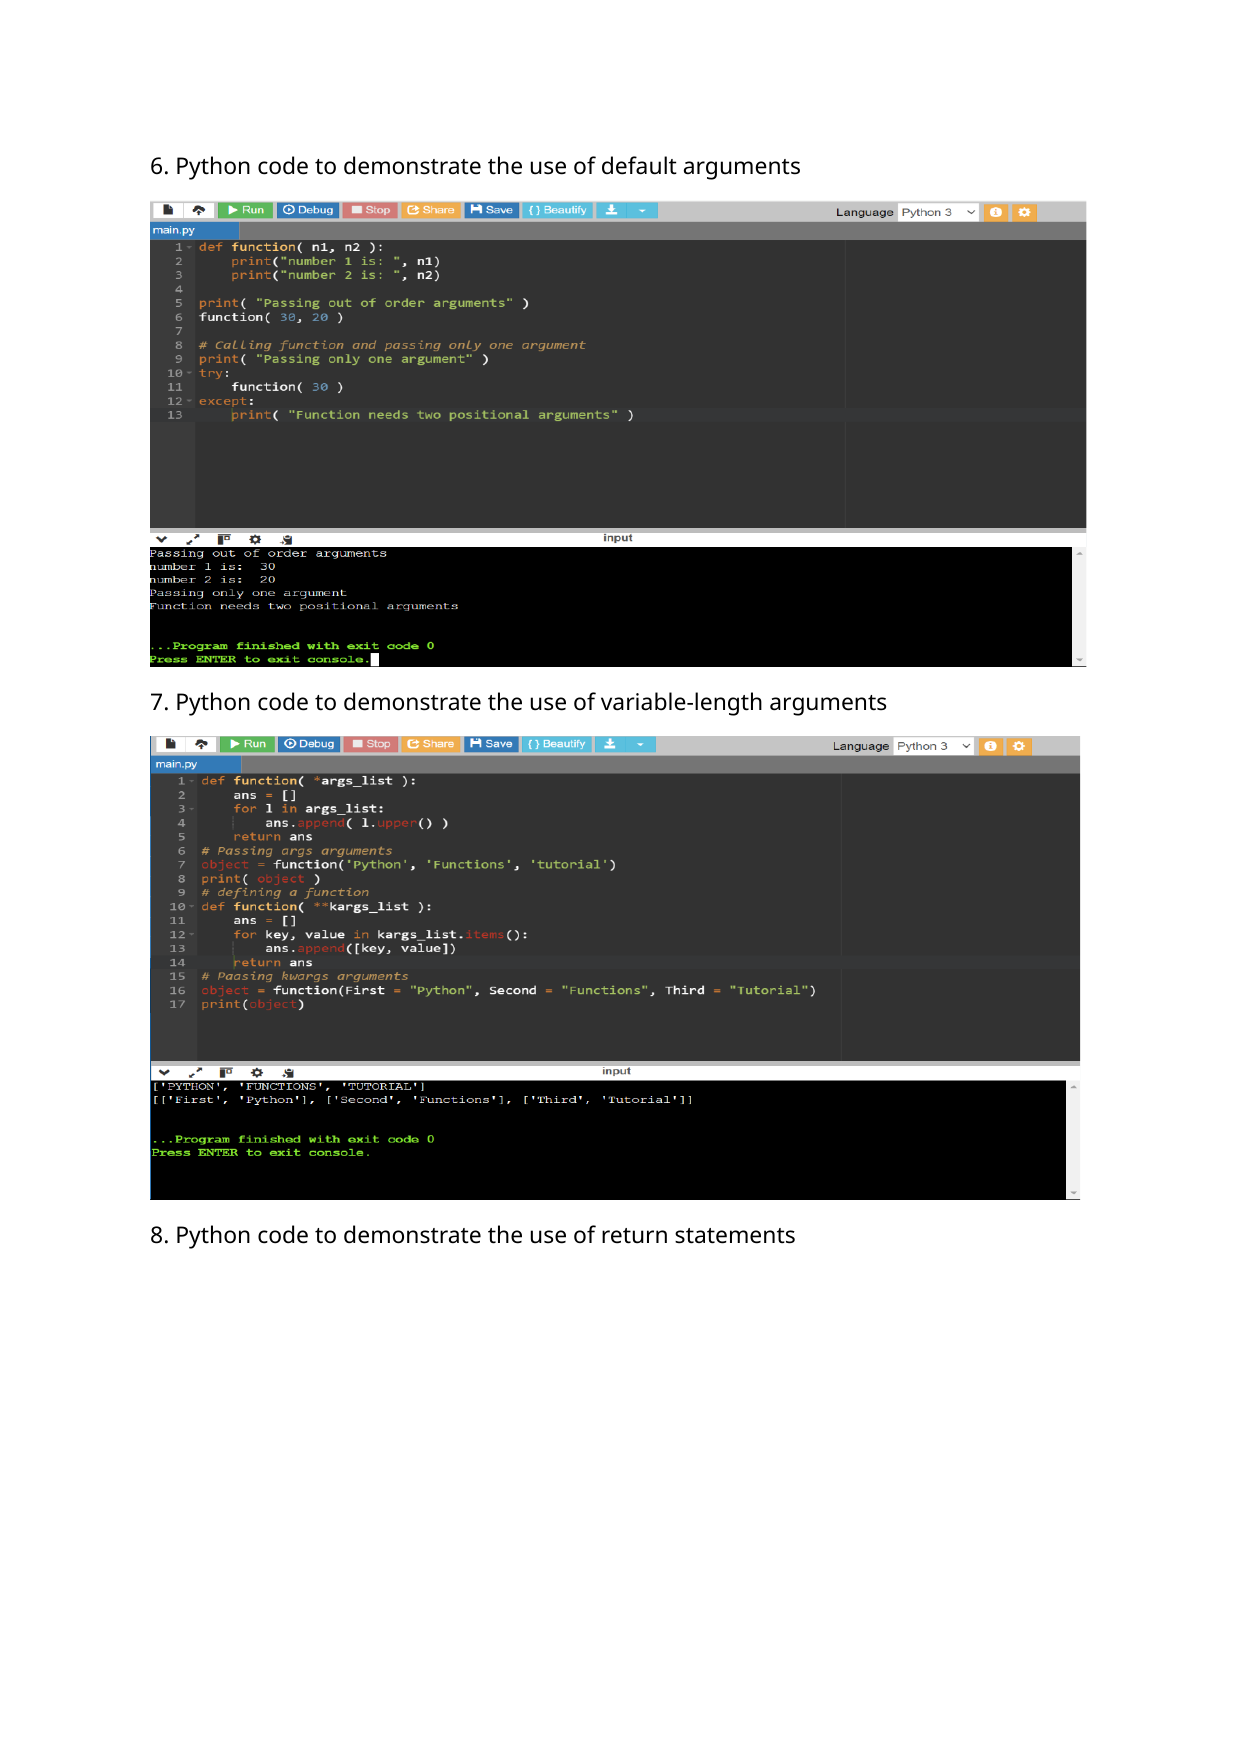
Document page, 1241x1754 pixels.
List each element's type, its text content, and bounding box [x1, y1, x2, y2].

text 7. Python code to demonstrate the use of variable-length arguments [150, 686, 1090, 717]
text 6. Python code to demonstrate the use of default arguments [150, 150, 1090, 181]
picture [150, 736, 1081, 1200]
text 8. Python code to demonstrate the use of return statements [150, 1219, 1090, 1250]
picture [150, 200, 1087, 667]
